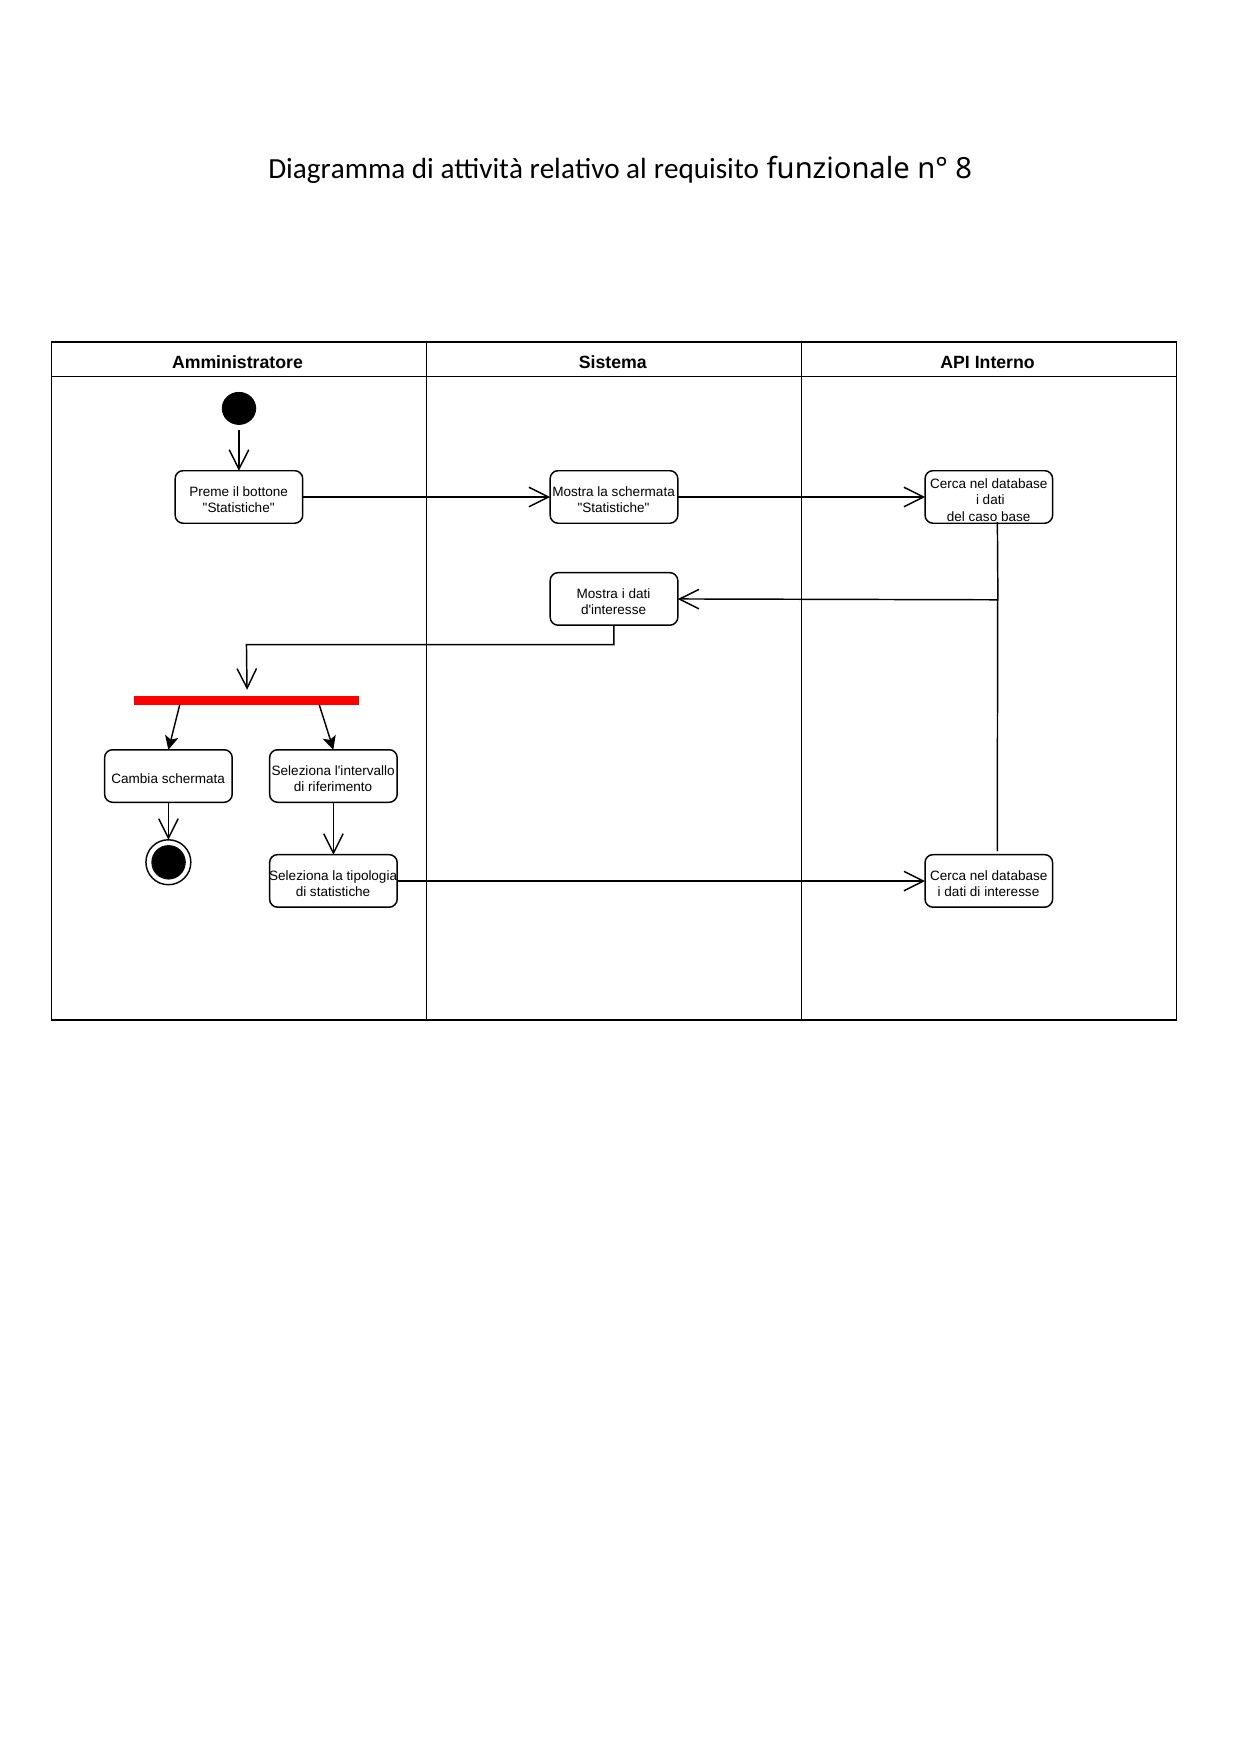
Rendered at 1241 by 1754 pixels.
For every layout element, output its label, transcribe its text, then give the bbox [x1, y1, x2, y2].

text Diagramma di attività relativo al requisito funzionale n° 8 [118, 148, 1122, 187]
